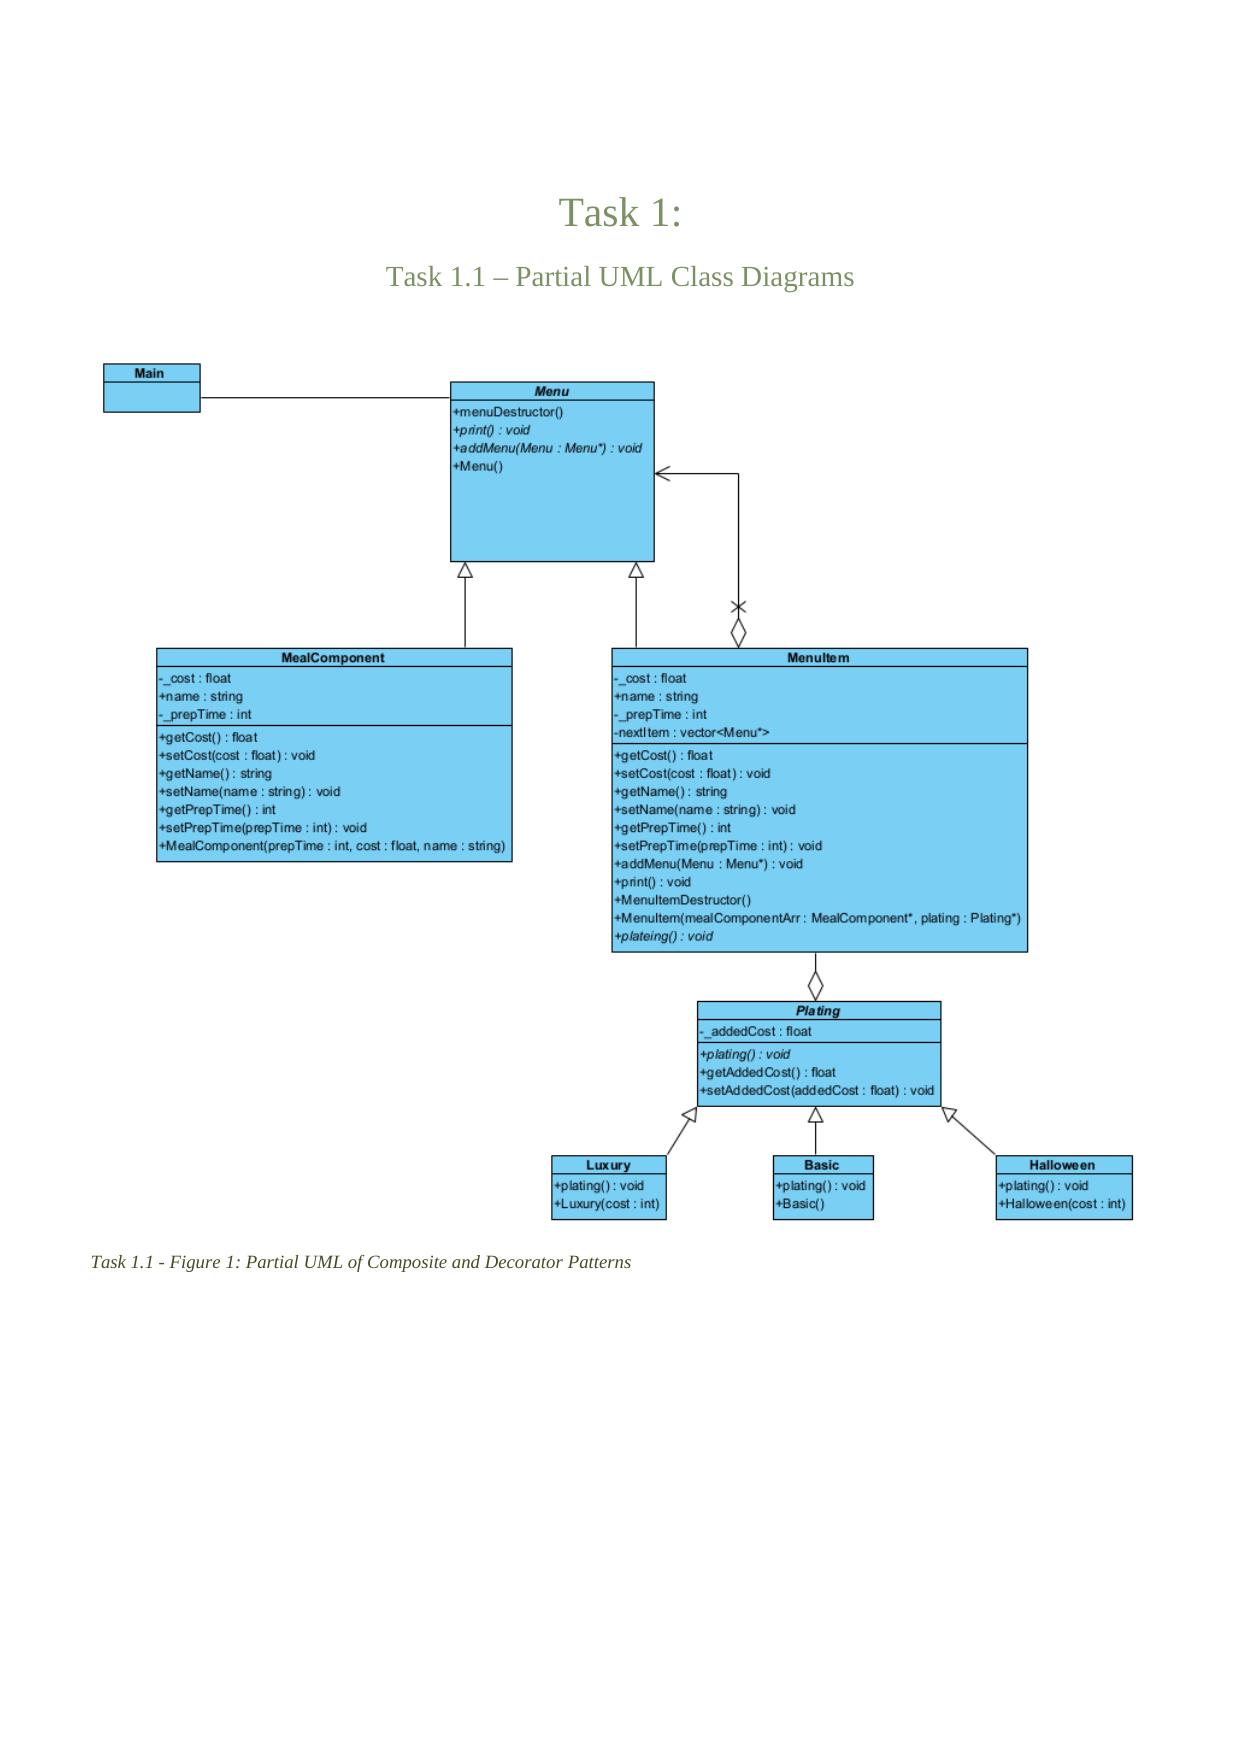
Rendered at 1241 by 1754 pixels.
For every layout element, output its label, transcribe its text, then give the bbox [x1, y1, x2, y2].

subtitle Task 1: [150, 187, 1090, 235]
picture [91, 349, 1146, 1237]
subtitle Task 1.1 – Partial UML Class Diagrams [150, 259, 1090, 293]
